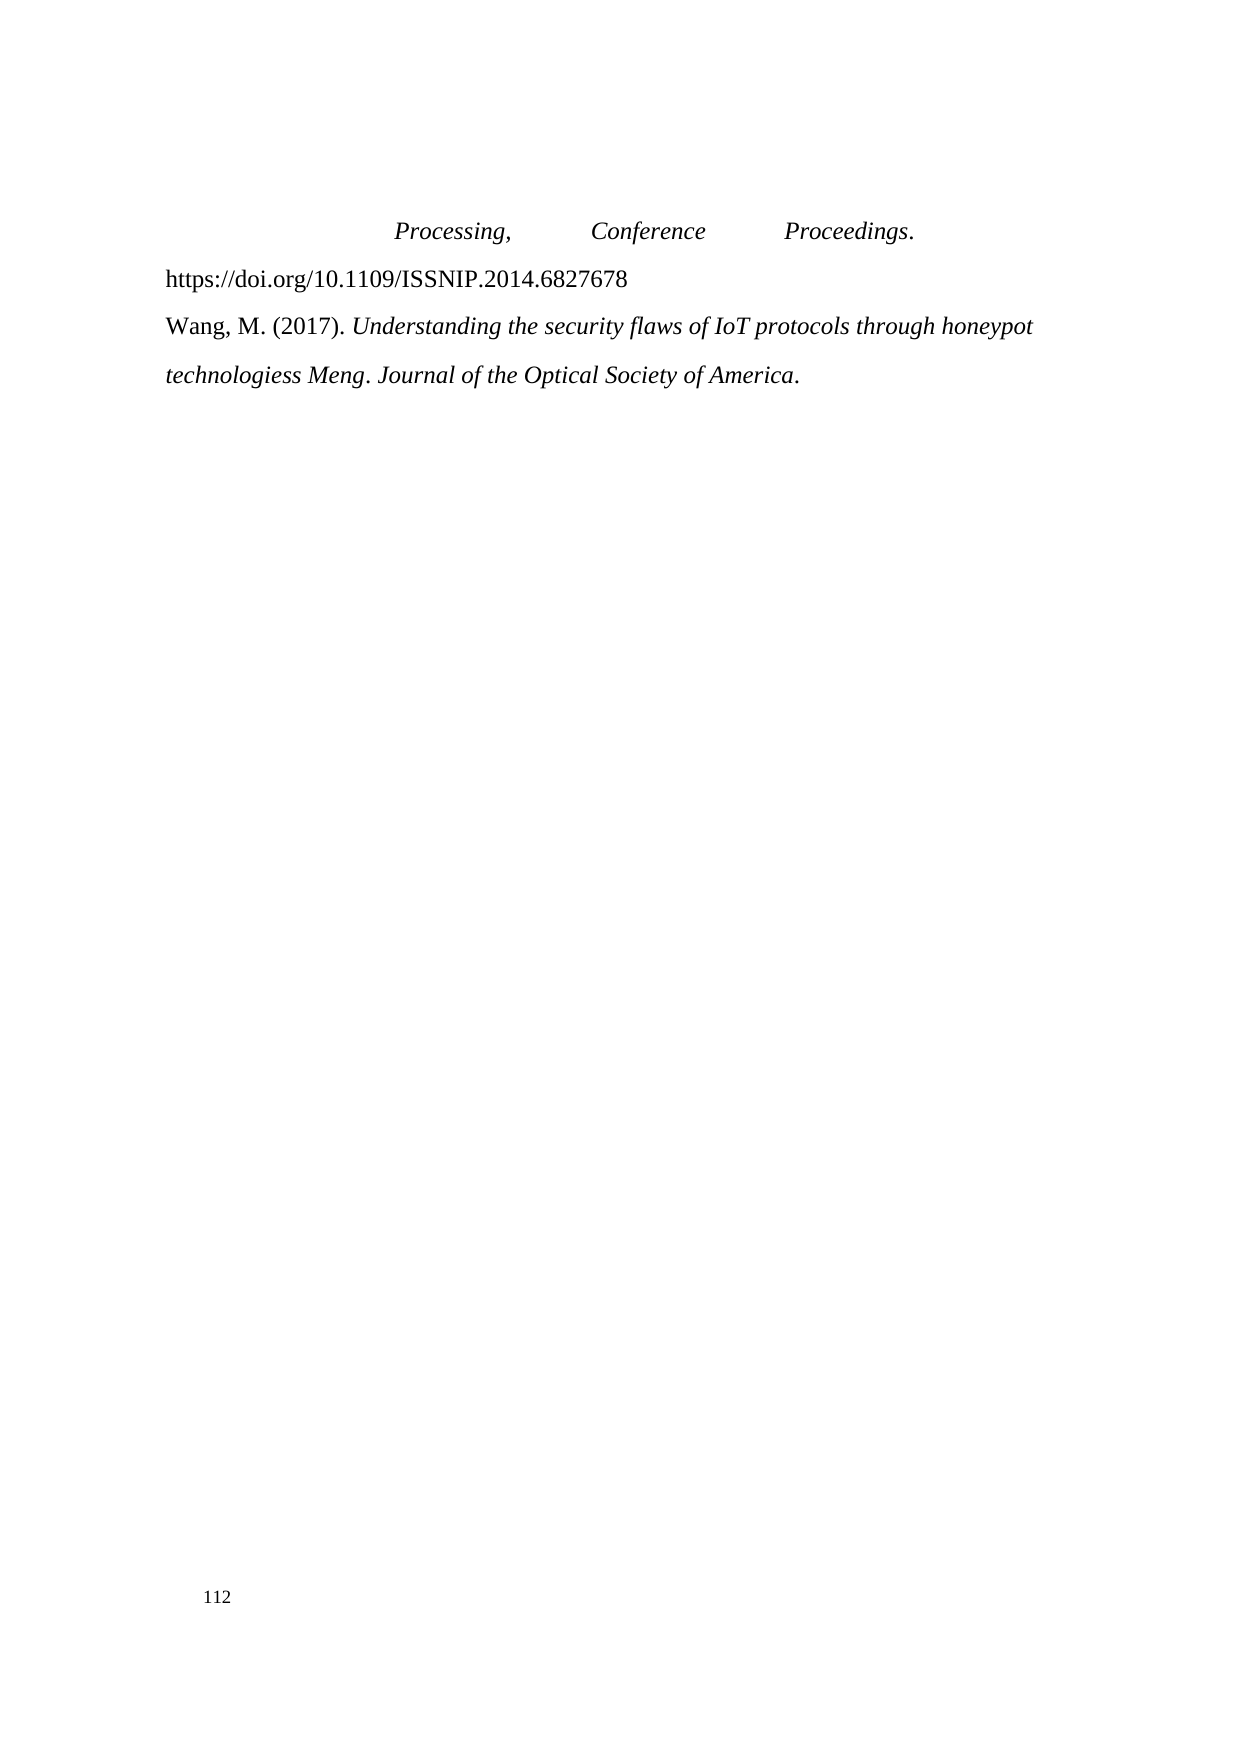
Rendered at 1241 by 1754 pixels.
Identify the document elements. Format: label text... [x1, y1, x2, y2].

text Wang, M. (2017). Understanding the security flaws of IoT protocols through honeypot technologiess Meng. Journal of the Optical Society of America. [165, 309, 1104, 391]
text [165, 214, 1104, 295]
